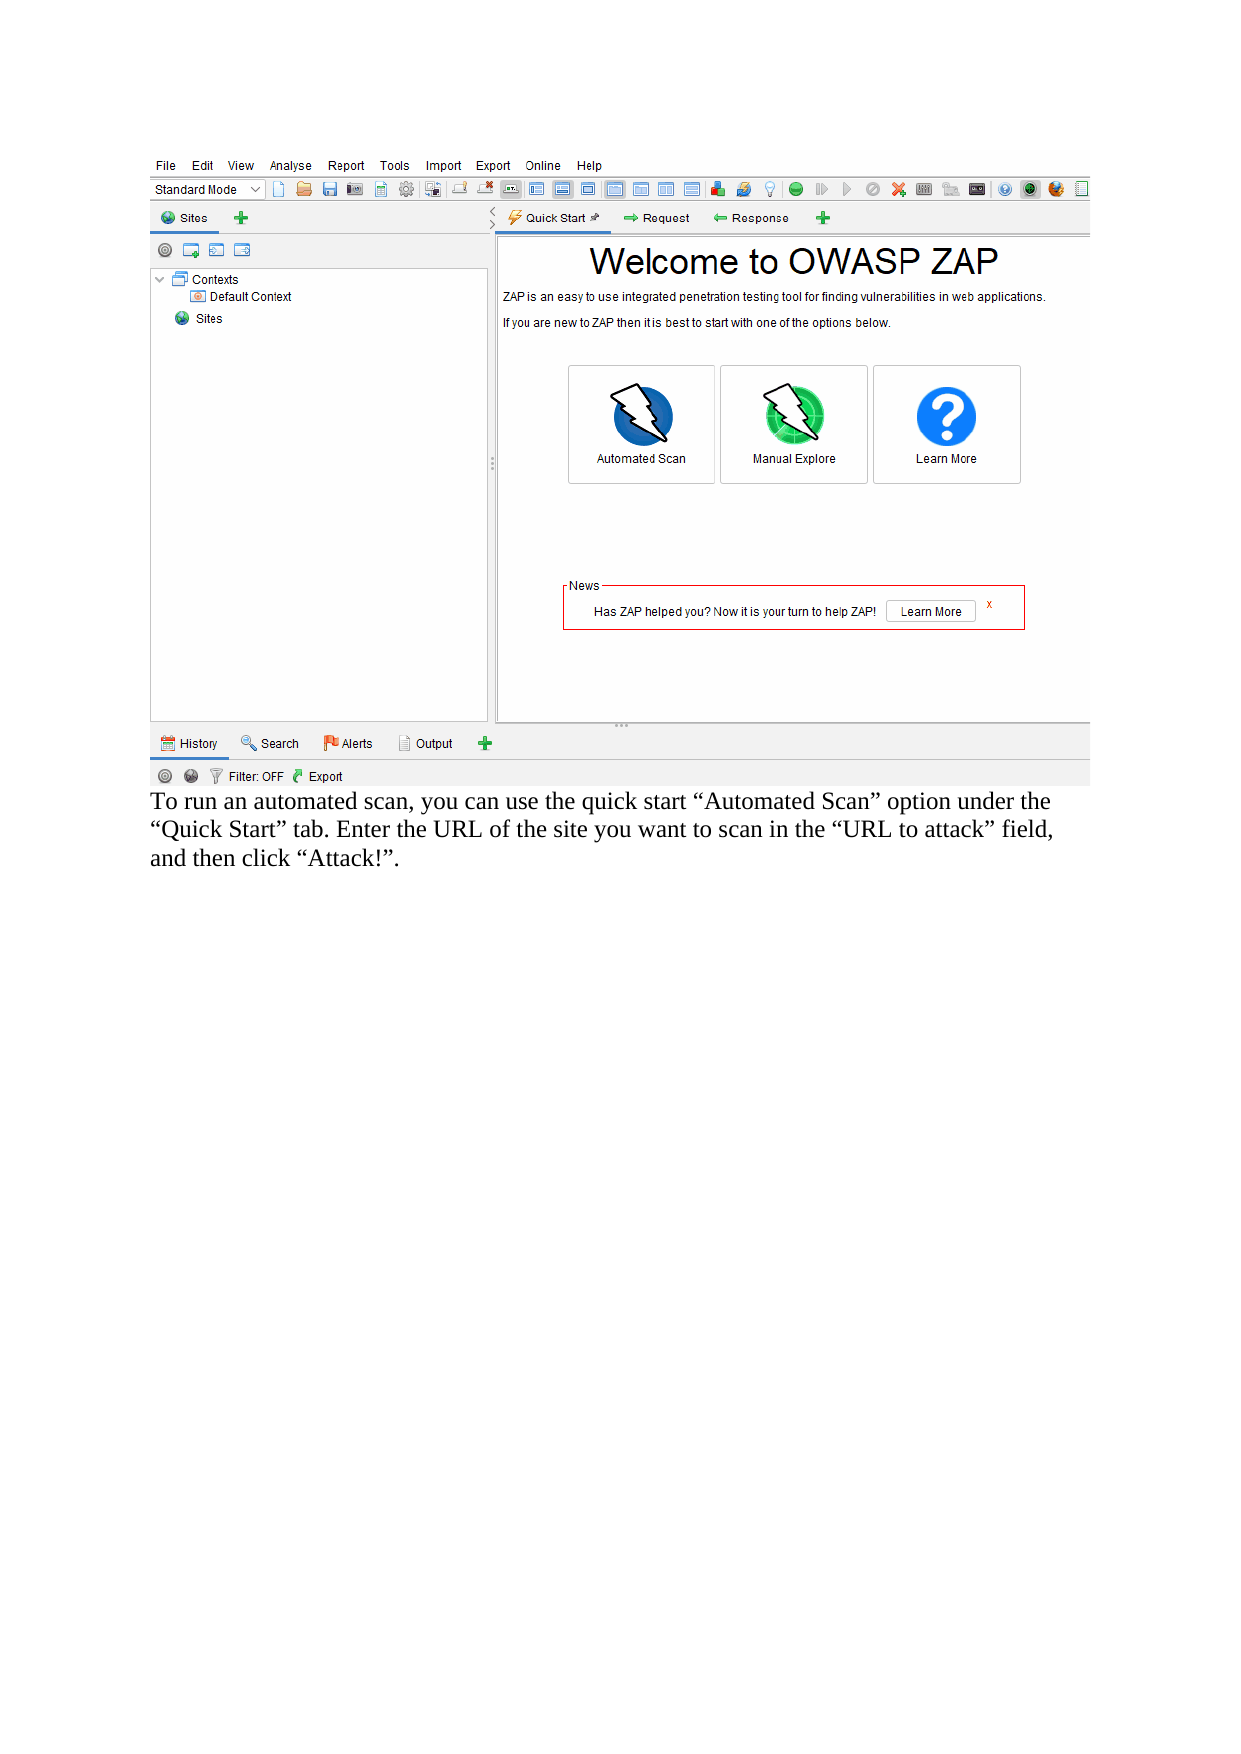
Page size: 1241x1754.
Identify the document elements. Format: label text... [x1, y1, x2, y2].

text To run an automated scan, you can use the quick start “Automated Scan” option under the “Quick Start” tab. Enter the URL of the site you want to scan in the “URL to attack” field, and then click “Attack!”. [150, 786, 1090, 872]
picture [150, 150, 1091, 786]
